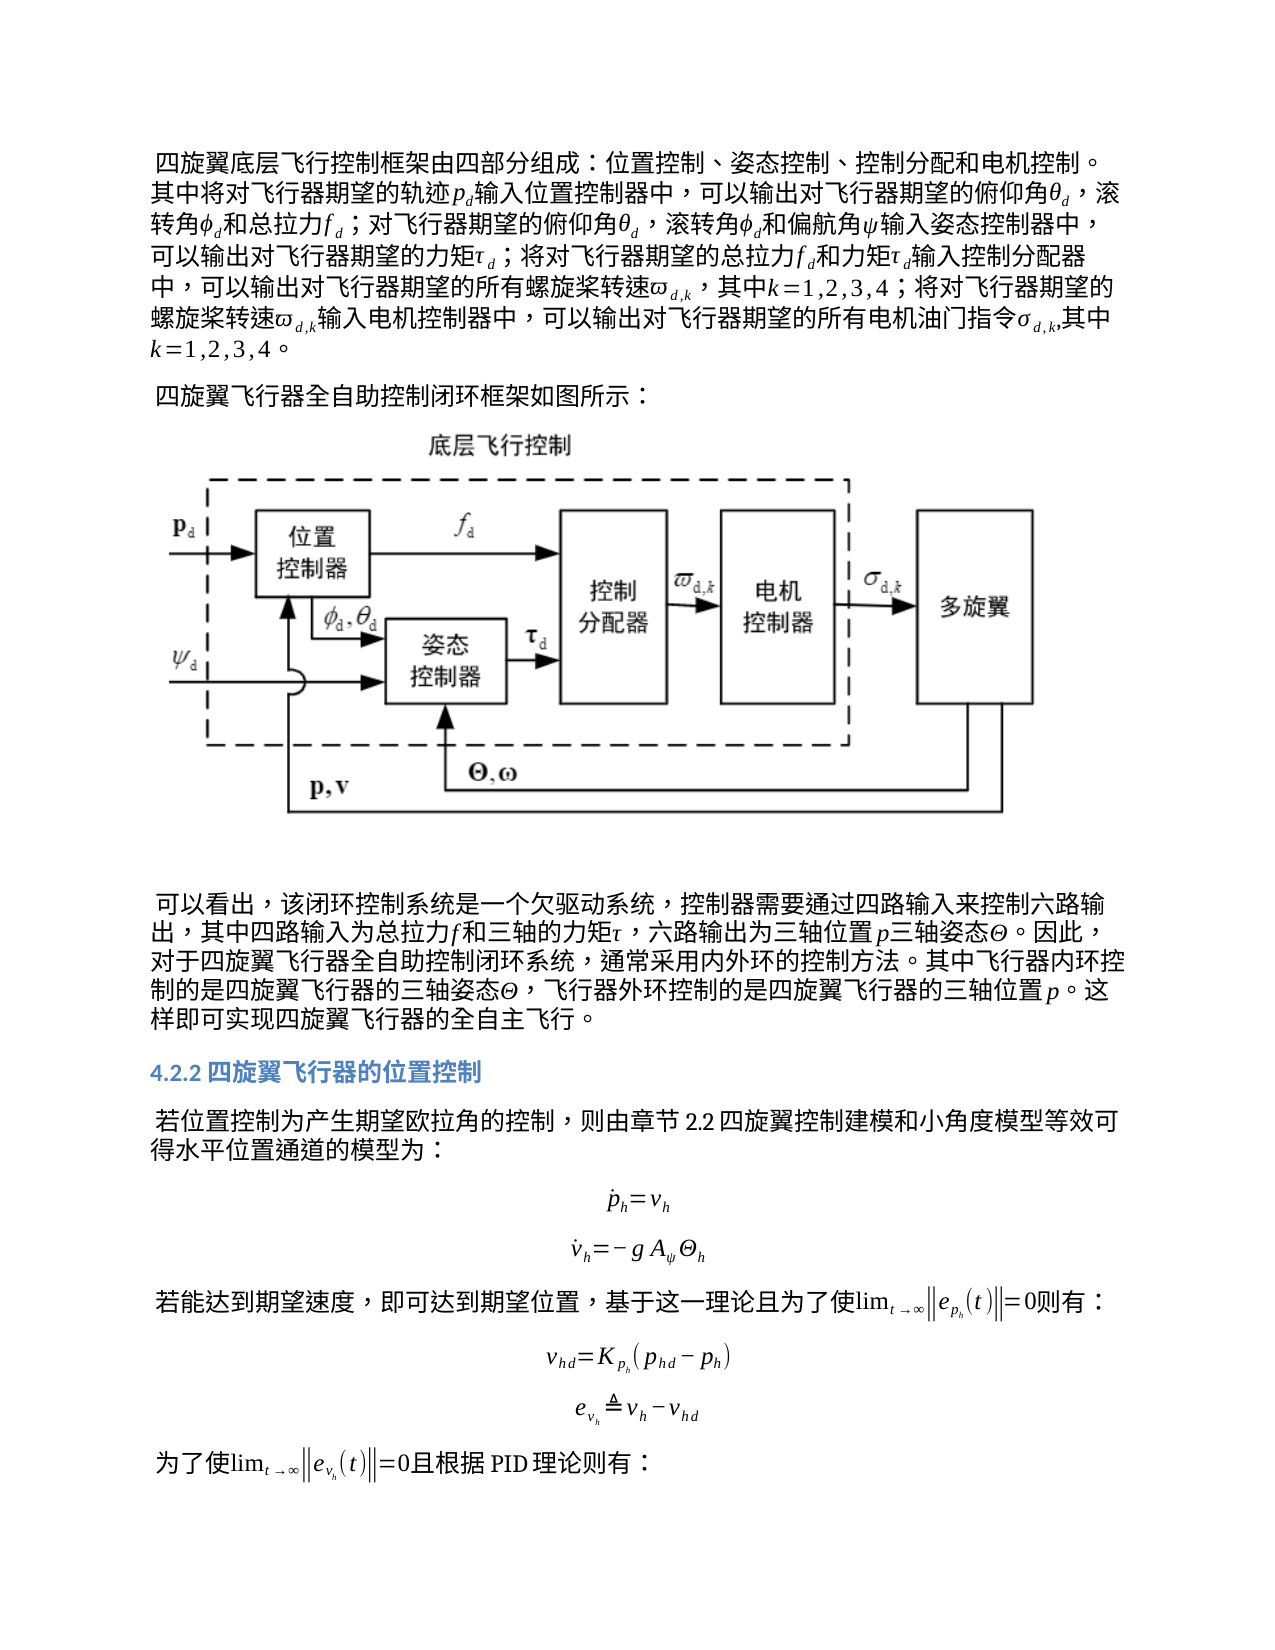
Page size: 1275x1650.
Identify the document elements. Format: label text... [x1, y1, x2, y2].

subtitle 4.2.2 四旋翼飞行器的位置控制 [150, 1055, 1125, 1089]
picture [168, 430, 1044, 823]
text 可以看出，该闭环控制系统是一个欠驱动系统，控制器需要通过四路输入来控制六路输出，其中四路输入为总拉力和三轴的力矩，六路输出为三轴位置三轴姿态。因此，对于四旋翼飞行器全自助控制闭环系统，通常采用内外环的控制方法。其中飞行器内环控制的是四旋翼飞行器的三轴姿态，飞行器外环控制的是四旋翼飞行器的三轴位置。这样即可实现四旋翼飞行器的全自主飞行。 [150, 891, 1125, 1034]
text 四旋翼底层飞行控制框架由四部分组成：位置控制、姿态控制、控制分配和电机控制。其中将对飞行器期望的轨迹输入位置控制器中，可以输出对飞行器期望的俯仰角，滚转角和总拉力；对飞行器期望的俯仰角，滚转角和偏航角输入姿态控制器中，可以输出对飞行器期望的力矩；将对飞行器期望的总拉力和力矩输入控制分配器中，可以输出对飞行器期望的所有螺旋桨转速，其中；将对飞行器期望的螺旋桨转速输入电机控制器中，可以输出对飞行器期望的所有电机油门指令,其中。 [150, 150, 1125, 364]
text 为了使且根据PID理论则有： [150, 1446, 1125, 1483]
text 四旋翼飞行器全自助控制闭环框架如图所示： [150, 383, 1125, 412]
text 若能达到期望速度，即可达到期望位置，基于这一理论且为了使则有： [150, 1284, 1125, 1322]
text 若位置控制为产生期望欧拉角的控制，则由章节2.2四旋翼控制建模和小角度模型等效可得水平位置通道的模型为： [150, 1108, 1125, 1165]
